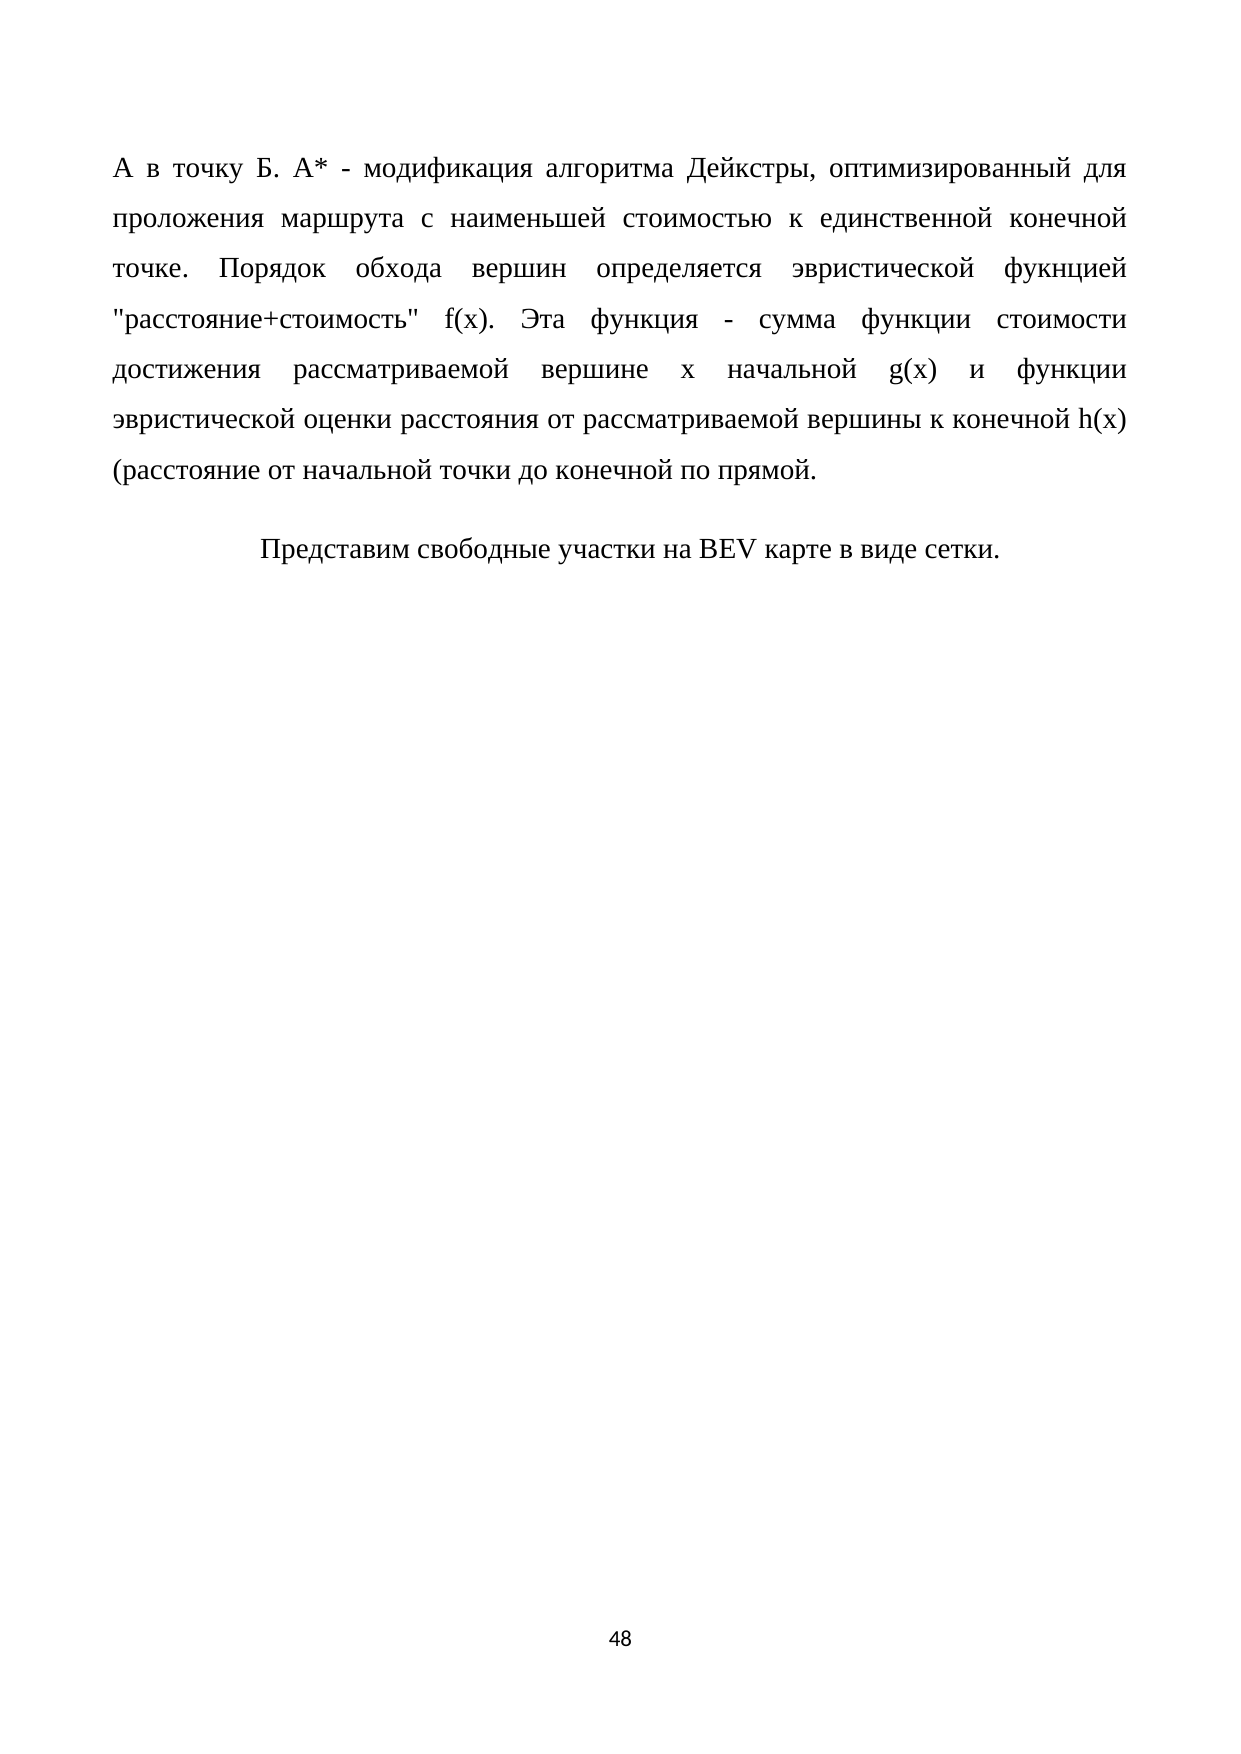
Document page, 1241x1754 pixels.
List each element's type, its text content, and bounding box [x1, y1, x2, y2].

text Представим свободные участки на BEV карте в виде сетки. [112, 531, 1128, 565]
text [112, 150, 1128, 485]
